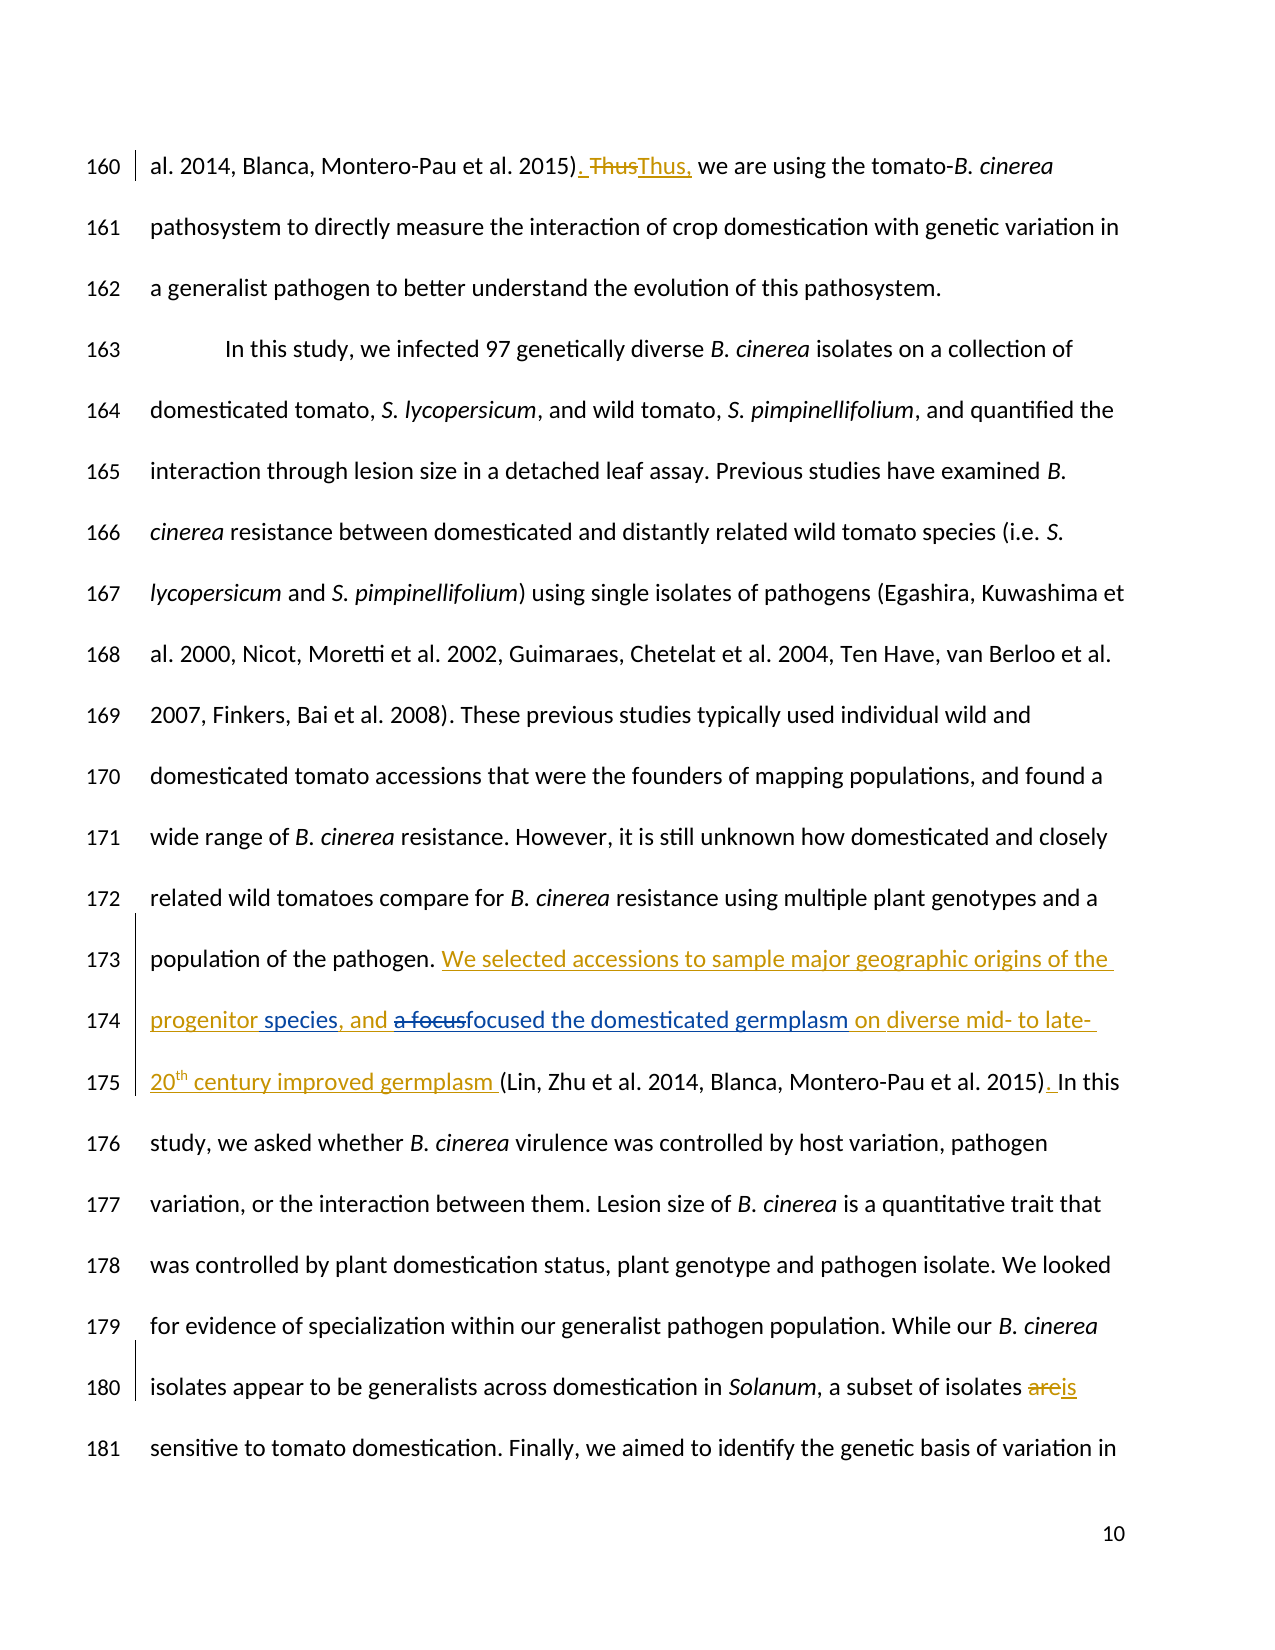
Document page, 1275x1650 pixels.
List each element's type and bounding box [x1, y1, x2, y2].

text [150, 333, 1125, 1462]
text [150, 150, 1125, 303]
